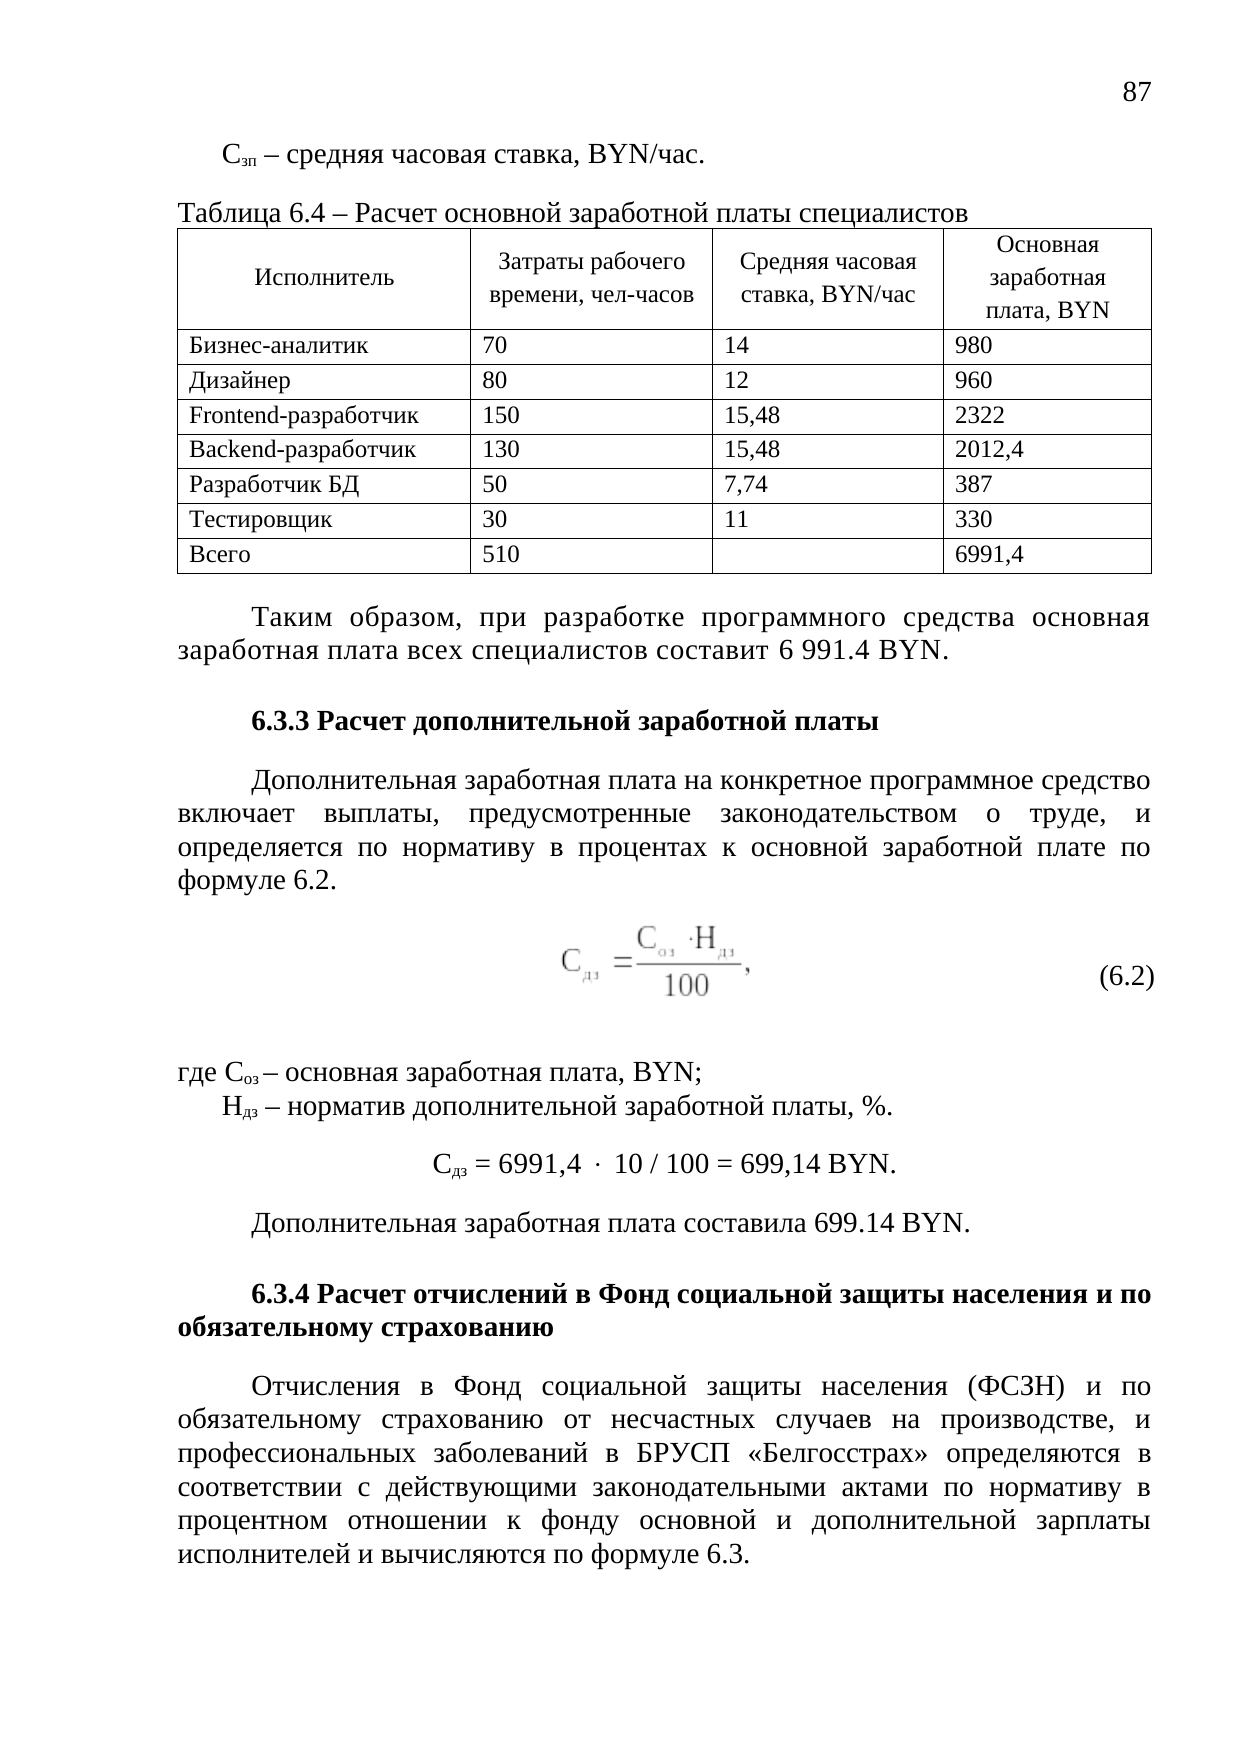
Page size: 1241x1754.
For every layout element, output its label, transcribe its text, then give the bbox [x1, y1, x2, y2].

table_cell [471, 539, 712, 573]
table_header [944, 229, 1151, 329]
text Сзп – средняя часовая ставка, BYN/час. [192, 136, 1152, 170]
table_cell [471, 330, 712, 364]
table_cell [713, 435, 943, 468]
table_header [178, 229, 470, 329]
text Дополнительная заработная плата на конкретное программное средство включает выплаты, предусмотренные законодательством о труде, и определяется по нормативу в процентах к основной заработной плате по формуле 6.2. [177, 762, 1152, 896]
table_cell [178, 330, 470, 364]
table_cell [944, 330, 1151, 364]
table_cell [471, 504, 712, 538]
text где Соз – основная заработная плата, BYN; [177, 1054, 1152, 1088]
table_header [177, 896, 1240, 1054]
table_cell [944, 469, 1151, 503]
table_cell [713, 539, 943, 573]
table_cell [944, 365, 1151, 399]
text 6.3.3 Расчет дополнительной заработной платы [177, 703, 1152, 737]
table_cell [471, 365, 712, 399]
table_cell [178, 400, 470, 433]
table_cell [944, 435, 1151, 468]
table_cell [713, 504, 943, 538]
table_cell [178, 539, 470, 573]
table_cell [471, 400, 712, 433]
text Сдз = 6991,4 10 / 100 = 699,14 BYN. [177, 1146, 1152, 1180]
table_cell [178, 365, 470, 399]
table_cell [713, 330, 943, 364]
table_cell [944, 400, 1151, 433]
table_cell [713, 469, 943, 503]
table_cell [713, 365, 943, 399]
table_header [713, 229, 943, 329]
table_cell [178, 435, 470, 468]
text Таким образом, при разработке программного средства основная заработная плата всех специалистов составит 6 991.4 BYN. [177, 599, 1152, 666]
text 6.3.4 Расчет отчислений в Фонд социальной защиты населения и по обязательному страхованию [177, 1276, 1152, 1343]
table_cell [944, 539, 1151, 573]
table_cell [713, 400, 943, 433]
text Отчисления в Фонд социальной защиты населения (ФСЗН) и по обязательному страхованию от несчастных случаев на производстве, и профессиональных заболеваний в БРУСП «Белгосстрах» определяются в соответствии с действующими законодательными актами по нормативу в процентном отношении к фонду основной и дополнительной зарплаты исполнителей и вычисляются по формуле 6.3. [177, 1368, 1152, 1569]
text Ндз – норматив дополнительной заработной платы, %. [177, 1088, 1152, 1121]
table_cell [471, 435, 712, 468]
text Таблица 6.4 – Расчет основной заработной платы специалистов [177, 195, 1152, 228]
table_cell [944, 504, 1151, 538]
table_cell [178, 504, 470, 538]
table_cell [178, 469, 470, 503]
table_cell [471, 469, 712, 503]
text Дополнительная заработная плата составила 699.14 BYN. [177, 1205, 1152, 1238]
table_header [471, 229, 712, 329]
